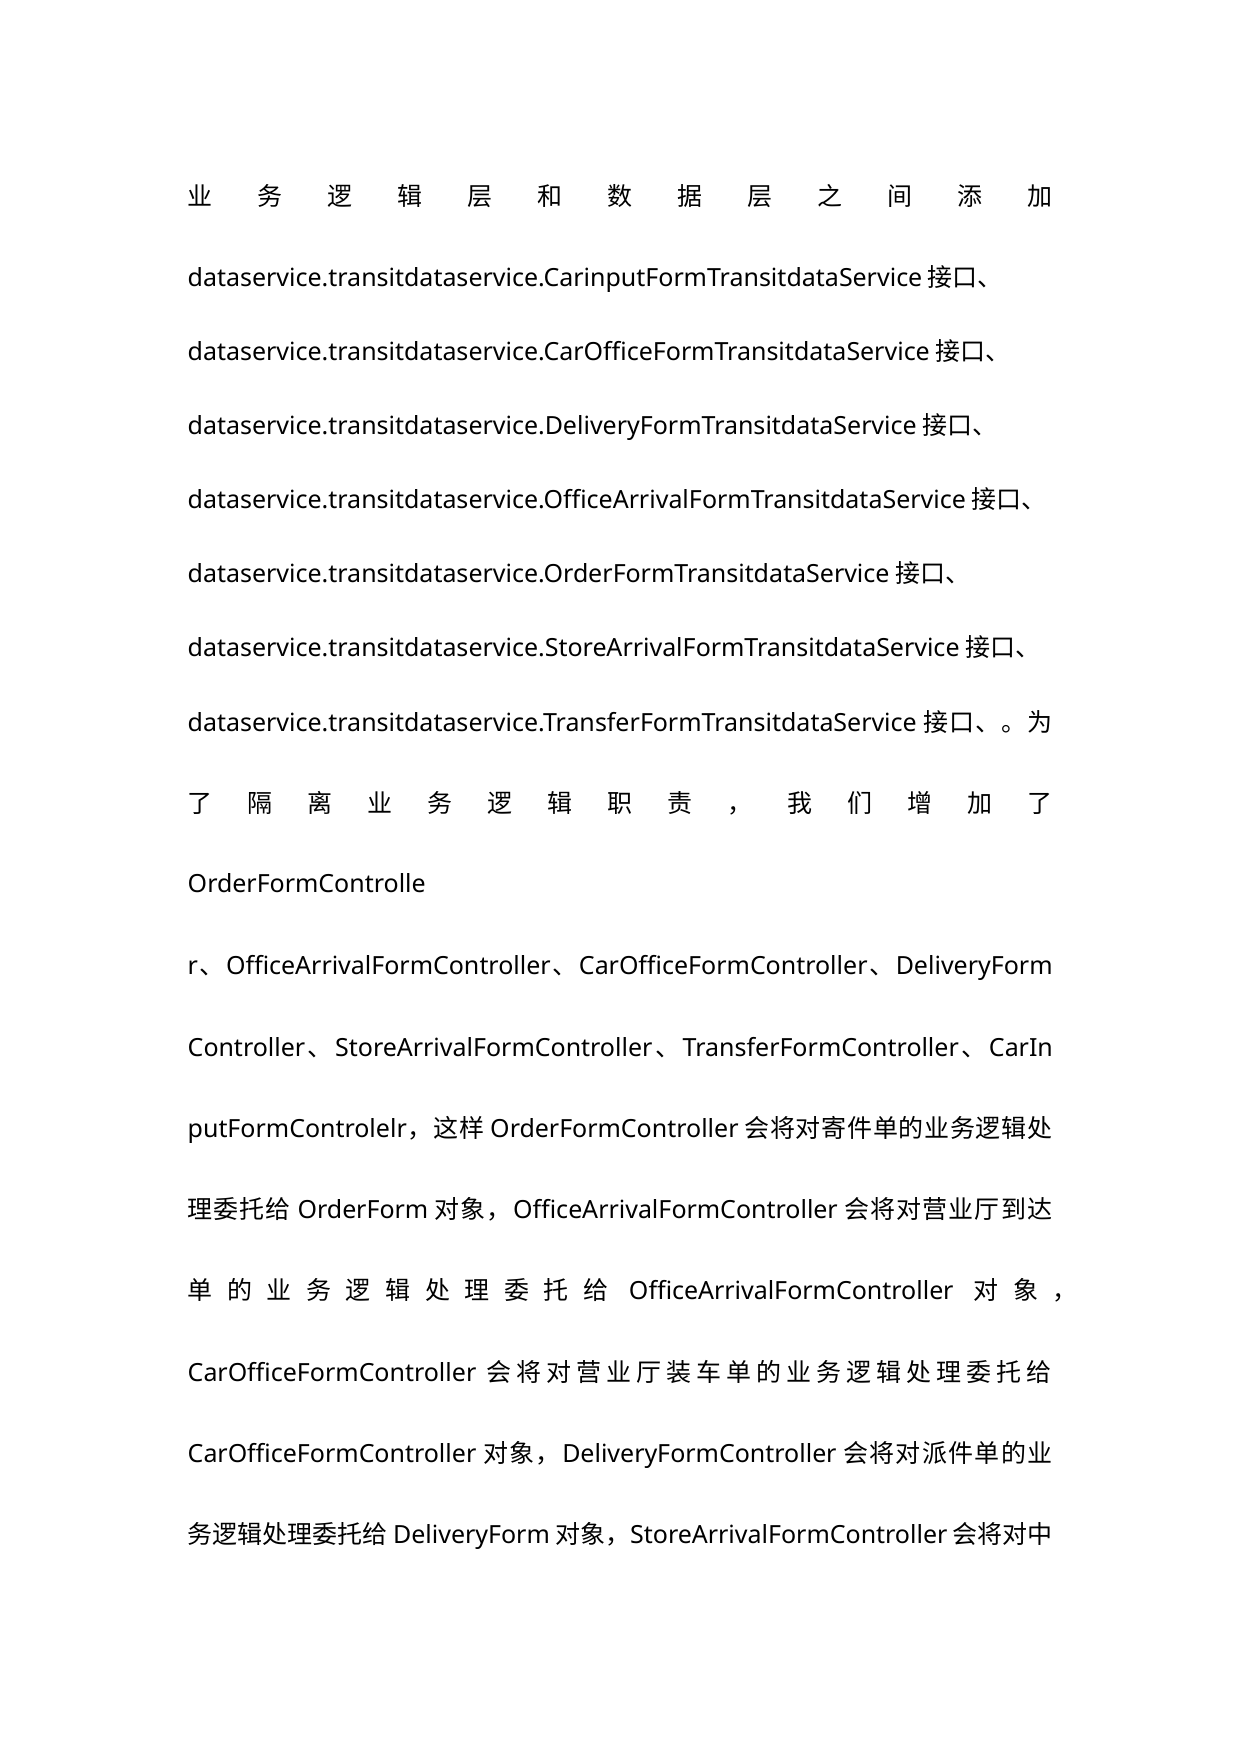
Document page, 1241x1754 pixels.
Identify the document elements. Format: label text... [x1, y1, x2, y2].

text dataservice.transitdataservice.OrderFormTransitdataService接口、 [187, 539, 1053, 604]
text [187, 688, 1053, 1565]
text dataservice.transitdataservice.OfficeArrivalFormTransitdataService接口、 [187, 465, 1053, 530]
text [187, 162, 1053, 308]
text dataservice.transitdataservice.DeliveryFormTransitdataService接口、 [187, 391, 1053, 456]
text dataservice.transitdataservice.CarOfficeFormTransitdataService接口、 [187, 317, 1053, 382]
text dataservice.transitdataservice.StoreArrivalFormTransitdataService接口、 [187, 613, 1053, 678]
